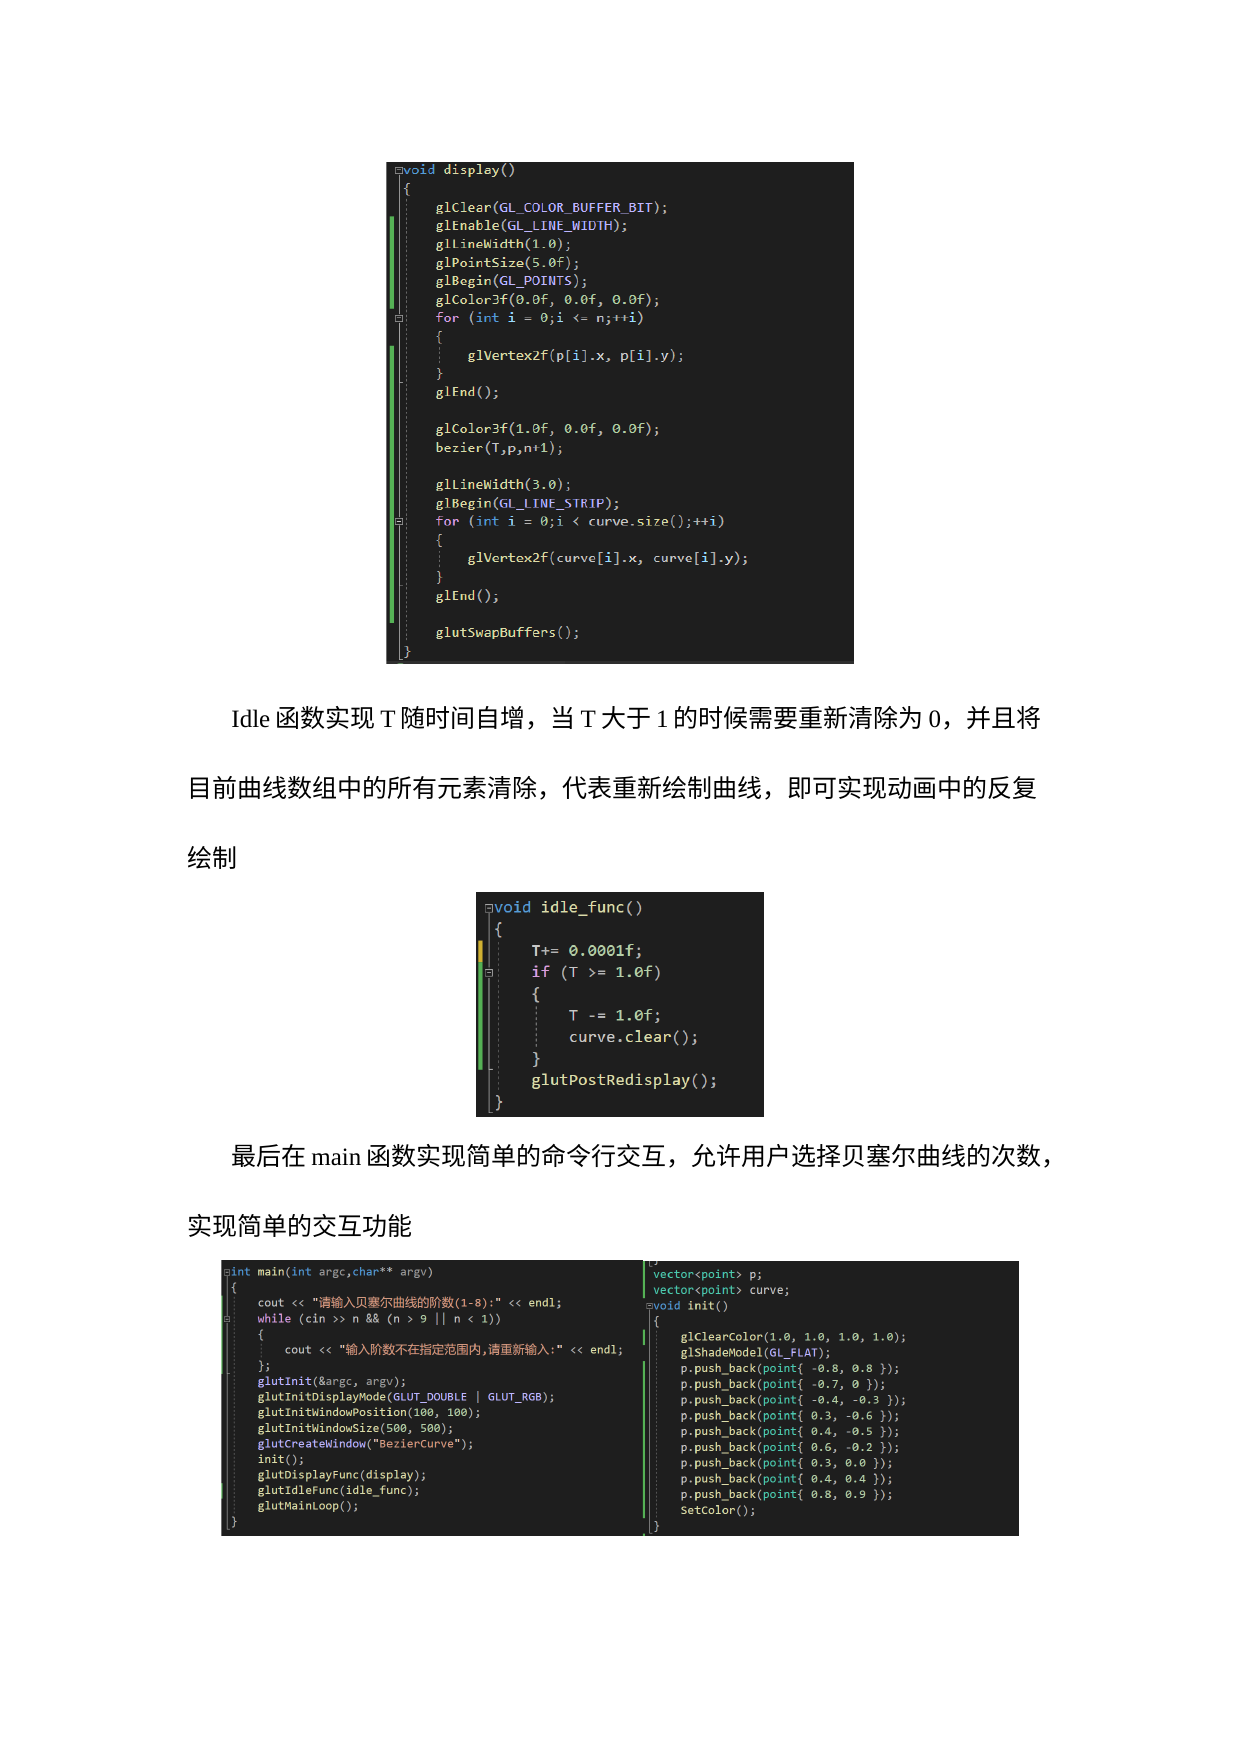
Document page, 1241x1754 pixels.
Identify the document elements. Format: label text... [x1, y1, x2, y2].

picture [476, 892, 764, 1117]
picture [386, 162, 854, 664]
picture [221, 1260, 1019, 1536]
text Idle函数实现T随时间自增，当T大于1的时候需要重新清除为0，并且将目前曲线数组中的所有元素清除，代表重新绘制曲线，即可实现动画中的反复绘制 [187, 684, 1053, 889]
text 最后在main函数实现简单的命令行交互，允许用户选择贝塞尔曲线的次数，实现简单的交互功能 [187, 1122, 1053, 1257]
